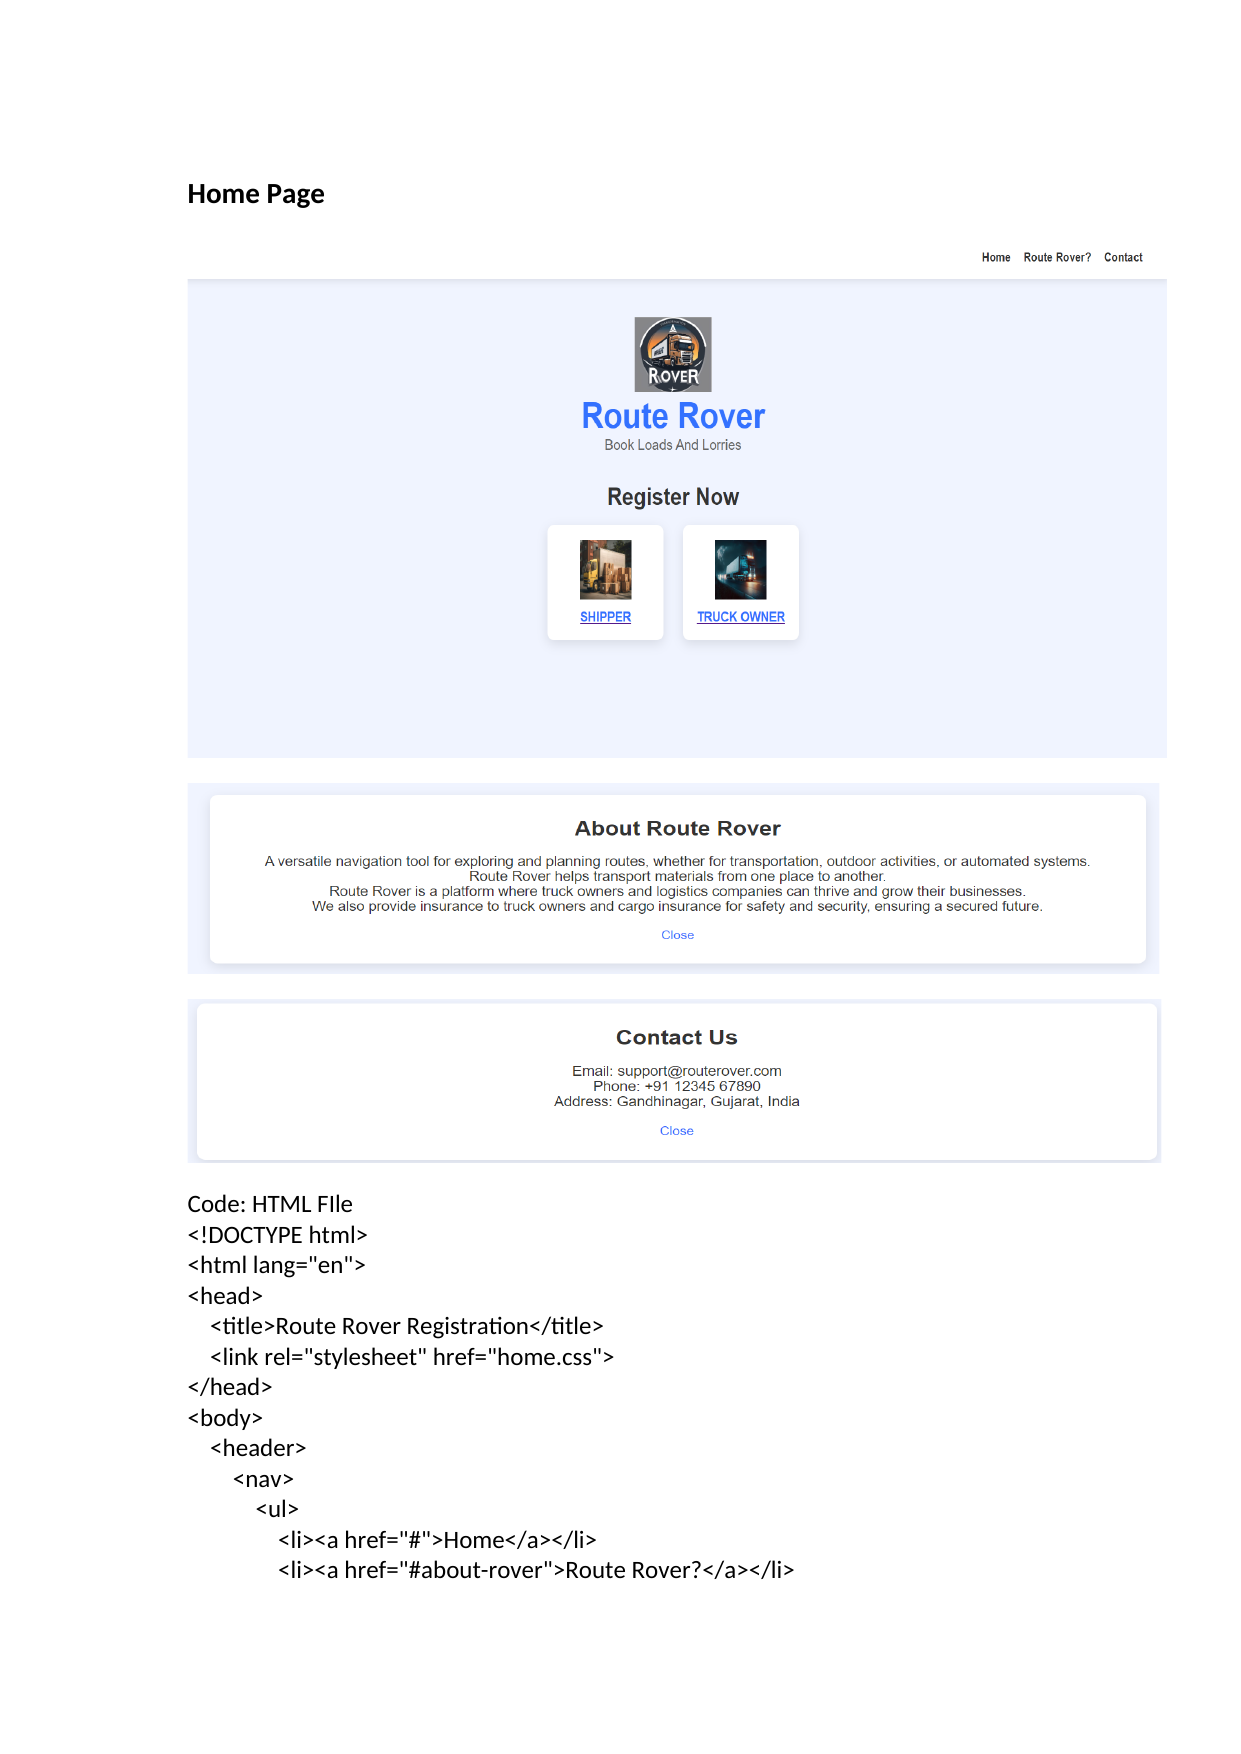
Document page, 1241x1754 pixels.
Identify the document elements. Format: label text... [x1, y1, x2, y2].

text <header> [187, 1432, 1053, 1463]
text Code: HTML FIle [187, 1188, 1053, 1219]
picture [187, 783, 1160, 974]
text <html lang="en"> [187, 1249, 1053, 1280]
text <li><a href="#about-rover">Route Rover?</a></li> [187, 1554, 1053, 1585]
text <nav> [187, 1463, 1053, 1493]
text Home Page [187, 175, 1053, 211]
text <body> [187, 1402, 1053, 1432]
text <li><a href="#">Home</a></li> [187, 1524, 1053, 1554]
text <title>Route Rover Registration</title> [187, 1310, 1053, 1341]
text <head> [187, 1280, 1053, 1310]
text </head> [187, 1371, 1053, 1402]
text <link rel="stylesheet" href="home.css"> [187, 1341, 1053, 1371]
picture [187, 236, 1167, 758]
picture [187, 999, 1162, 1163]
text <!DOCTYPE html> [187, 1219, 1053, 1249]
text <ul> [187, 1493, 1053, 1524]
